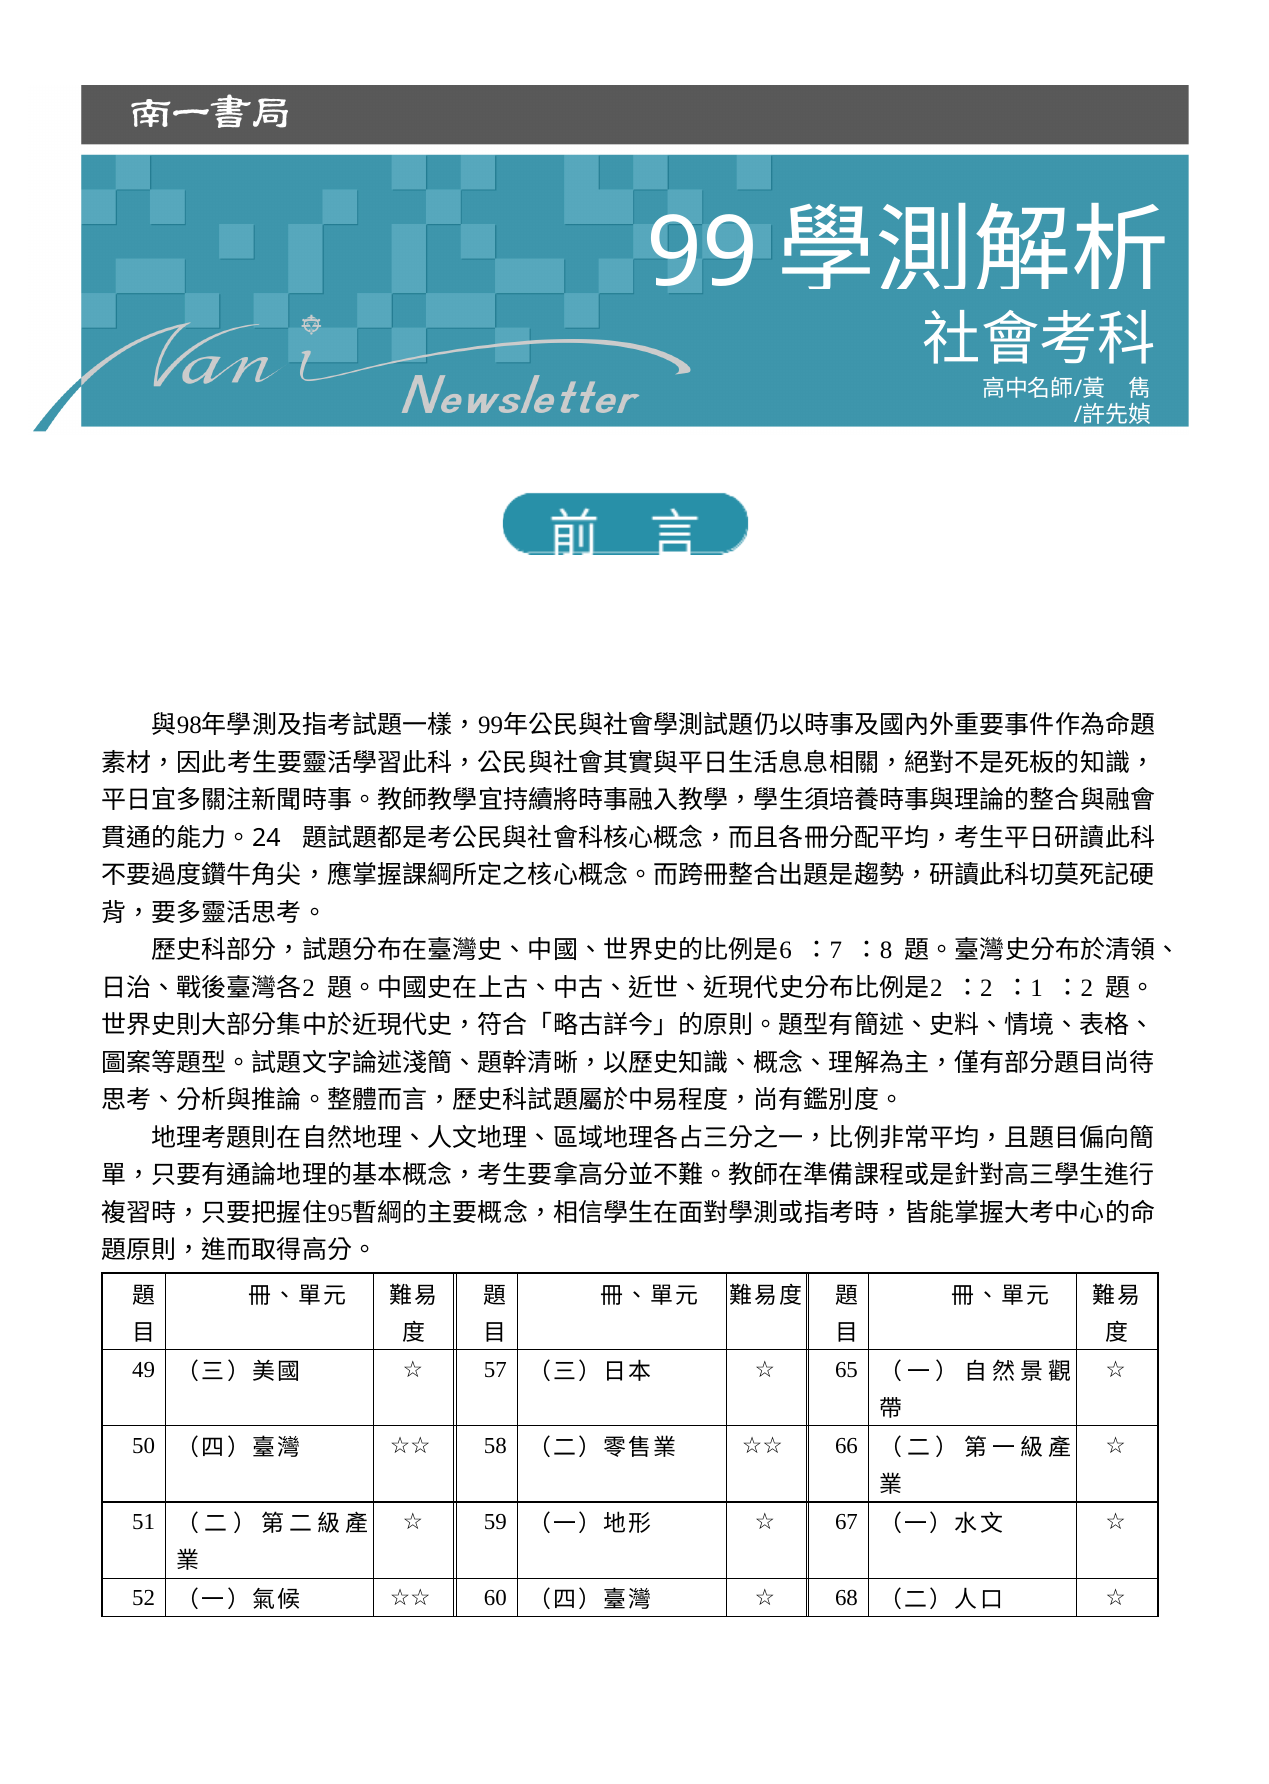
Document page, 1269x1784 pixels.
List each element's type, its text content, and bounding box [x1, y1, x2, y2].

table_cell ☆ [727, 1503, 806, 1577]
table_cell ☆☆ [374, 1579, 453, 1616]
table_header 冊、單元 [518, 1274, 726, 1349]
table_header 難易度 [374, 1274, 453, 1349]
table_cell ☆☆ [374, 1426, 453, 1501]
table_cell （二）人口 [869, 1579, 1076, 1616]
text 歷史科部分，試題分布在臺灣史、中國、世界史的比例是6：7：8題。臺灣史分布於清領、日治、戰後臺灣各2題。中國史在上古、中古、近世、近現代史分布比例是2：2：1：2題。世界史則大部分集中於近現代史，符合「略古詳今」的原則。題型有簡述、史料、情境、表格、圖案等題型。試題文字論述淺簡、題幹清晰，以歷史知識、概念、理解為主，僅有部分題目尚待思考、分析與推論。整體而言，歷史科試題屬於中易程度，尚有鑑別度。 [101, 929, 1156, 1117]
table_cell ☆ [374, 1350, 453, 1425]
table_cell （一）自然景觀帶 [869, 1350, 1076, 1425]
table_header 難易度 [727, 1274, 806, 1349]
table_cell ☆ [1077, 1503, 1157, 1577]
table_header 冊、單元 [166, 1274, 373, 1349]
table_cell （三）美國 [166, 1350, 373, 1425]
table_cell （一）地形 [518, 1503, 726, 1577]
table_cell （二）零售業 [518, 1426, 726, 1501]
table_cell （一）水文 [869, 1503, 1076, 1577]
table_header 冊、單元 [869, 1274, 1076, 1349]
text 與98年學測及指考試題一樣，99年公民與社會學測試題仍以時事及國內外重要事件作為命題素材，因此考生要靈活學習此科，公民與社會其實與平日生活息息相關，絕對不是死板的知識，平日宜多關注新聞時事。教師教學宜持續將時事融入教學，學生須培養時事與理論的整合與融會貫通的能力。24題試題都是考公民與社會科核心概念，而且各冊分配平均，考生平日研讀此科不要過度鑽牛角尖，應掌握課綱所定之核心概念。而跨冊整合出題是趨勢，研讀此科切莫死記硬背，要多靈活思考。 [101, 704, 1156, 929]
table_header 題目 [457, 1274, 517, 1349]
table_header 題目 [809, 1274, 868, 1349]
table_cell ☆ [727, 1350, 806, 1425]
table_cell ☆ [727, 1579, 806, 1616]
picture [28, 85, 1189, 435]
table_cell 68 [809, 1579, 868, 1616]
table_cell （四）臺灣 [518, 1579, 726, 1616]
table_cell ☆ [1077, 1426, 1157, 1501]
table_cell 60 [457, 1579, 517, 1616]
table_cell ☆ [1077, 1579, 1157, 1616]
table_cell ☆ [1077, 1350, 1157, 1425]
table_cell ☆☆ [727, 1426, 806, 1501]
table_cell 49 [103, 1350, 165, 1425]
table_cell （一）氣候 [166, 1579, 373, 1616]
table_header 難易度 [1077, 1274, 1157, 1349]
table_cell 65 [809, 1350, 868, 1425]
table_cell ☆ [374, 1503, 453, 1577]
table_cell 51 [103, 1503, 165, 1577]
table_cell （四）臺灣 [166, 1426, 373, 1501]
table_cell （三）日本 [518, 1350, 726, 1425]
table_cell 50 [103, 1426, 165, 1501]
table_cell （二）第二級產業 [166, 1503, 373, 1577]
table_cell 52 [103, 1579, 165, 1616]
table_cell 59 [457, 1503, 517, 1577]
table_cell 67 [809, 1503, 868, 1577]
table_cell 58 [457, 1426, 517, 1501]
table_cell 57 [457, 1350, 517, 1425]
table_cell （二）第一級產業 [869, 1426, 1076, 1501]
table_header 題目 [103, 1274, 165, 1349]
table_cell 66 [809, 1426, 868, 1501]
text 地理考題則在自然地理、人文地理、區域地理各占三分之一，比例非常平均，且題目偏向簡單，只要有通論地理的基本概念，考生要拿高分並不難。教師在準備課程或是針對高三學生進行複習時，只要把握住95暫綱的主要概念，相信學生在面對學測或指考時，皆能掌握大考中心的命題原則，進而取得高分。 [101, 1117, 1156, 1267]
